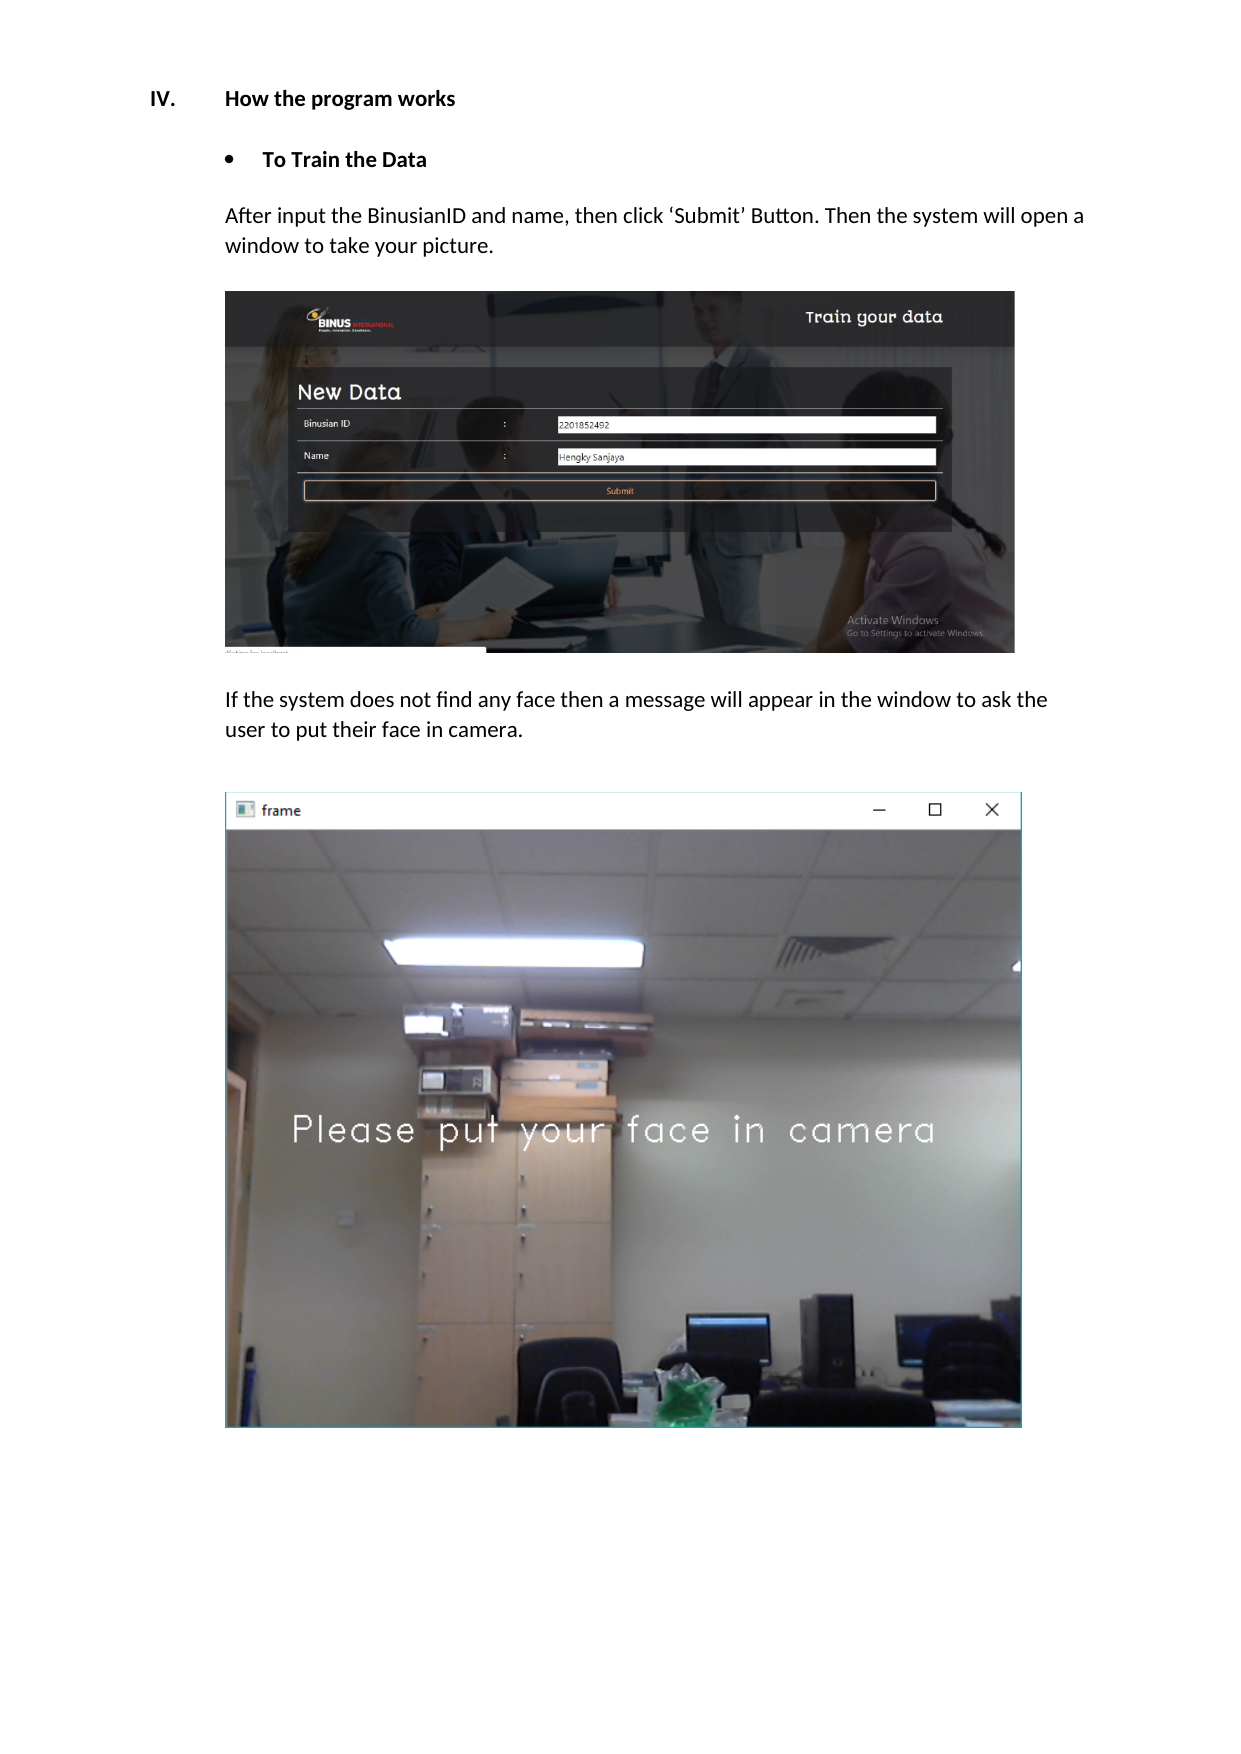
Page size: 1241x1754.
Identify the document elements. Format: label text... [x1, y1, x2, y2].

picture [225, 291, 1015, 653]
list How the program works [150, 84, 1090, 112]
list To Train the Data [225, 145, 1090, 173]
picture [225, 792, 1022, 1428]
list If the system does not find any face then a message will appear in the window to ask the user to put their face in camera. [225, 685, 1090, 743]
list After input the BinusianID and name, then click ‘Submit’ Button. Then the system will open a window to take your picture. [225, 201, 1090, 259]
